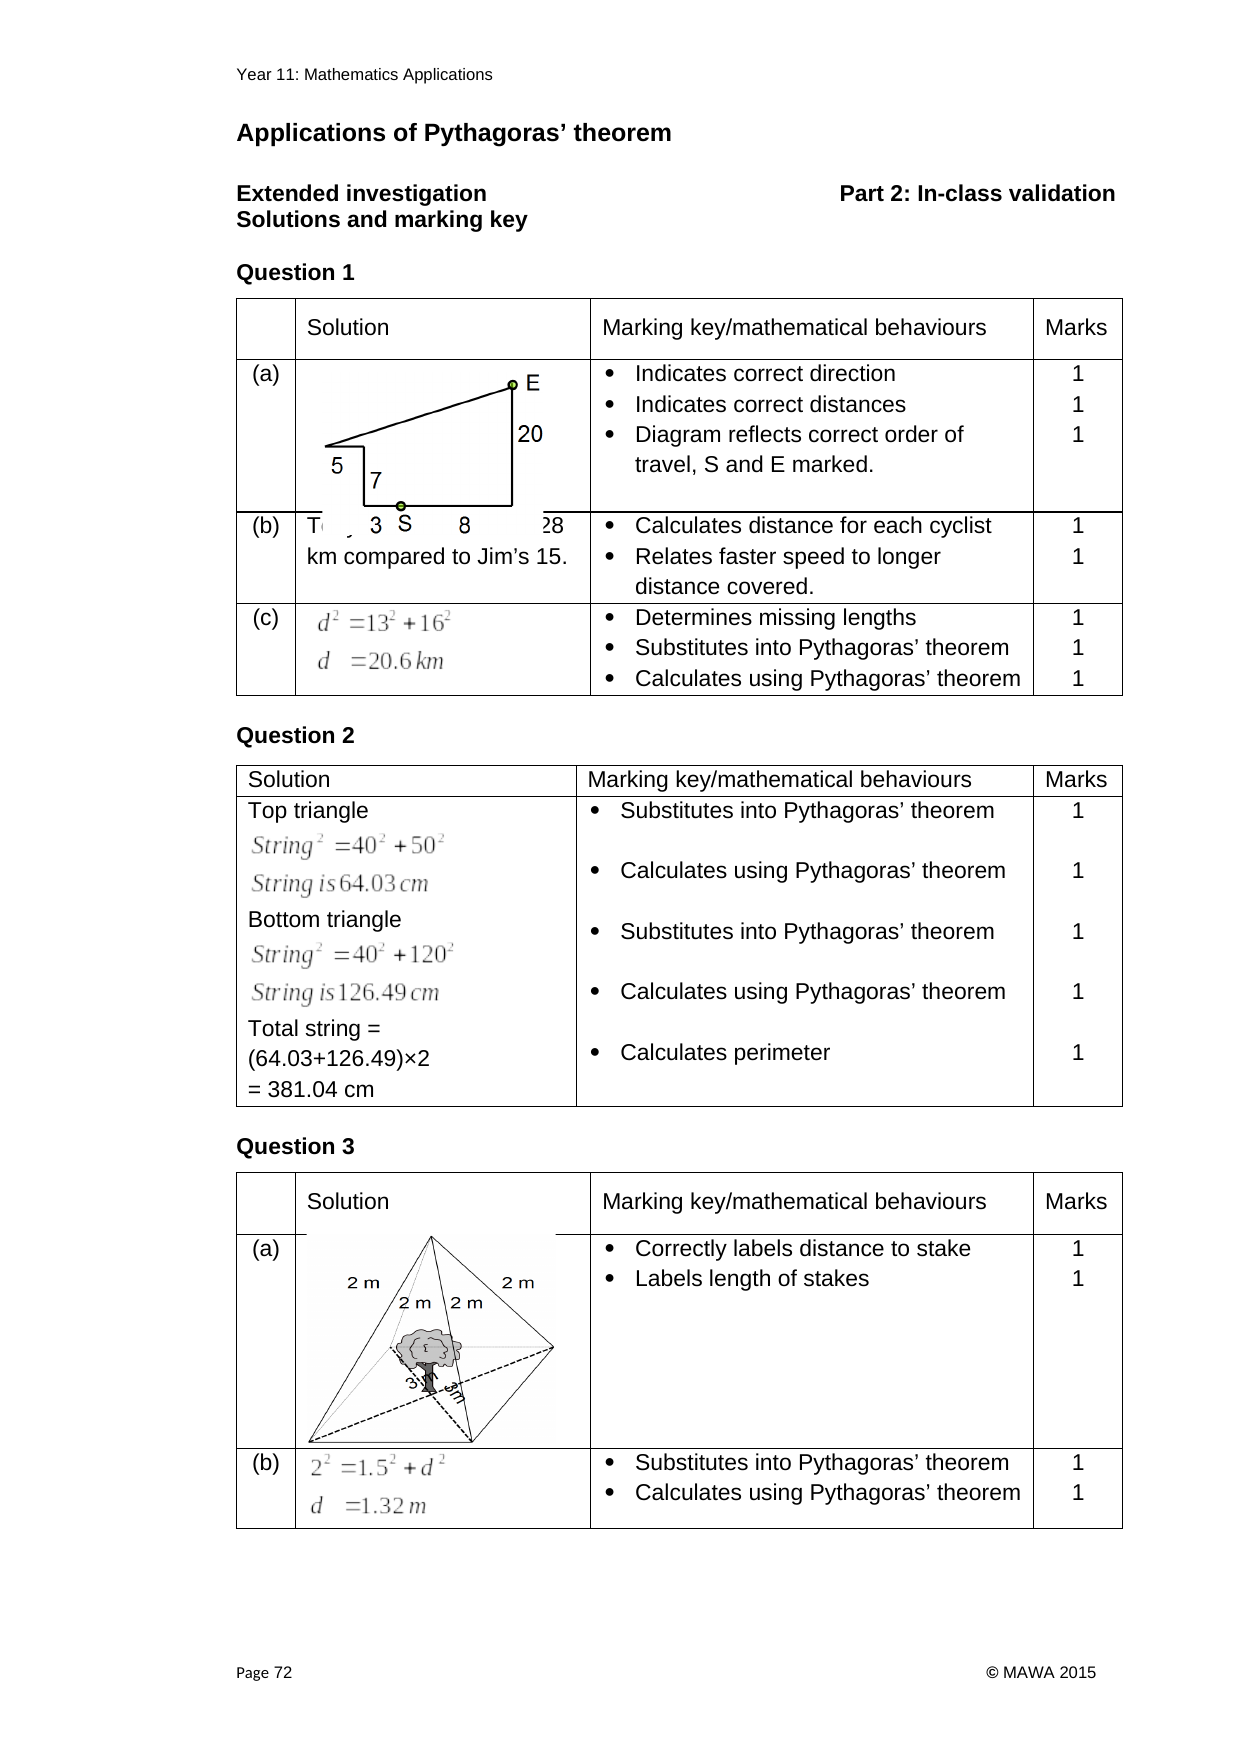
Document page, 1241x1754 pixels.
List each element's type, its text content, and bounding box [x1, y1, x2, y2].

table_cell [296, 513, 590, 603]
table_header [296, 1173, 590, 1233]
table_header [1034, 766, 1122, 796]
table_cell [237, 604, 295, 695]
text Solutions and marking key [236, 206, 1122, 233]
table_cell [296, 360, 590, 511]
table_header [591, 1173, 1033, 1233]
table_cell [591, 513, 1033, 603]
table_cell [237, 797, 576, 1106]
text Question 1 [236, 259, 1122, 285]
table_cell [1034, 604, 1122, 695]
text Question 3 [236, 1133, 1122, 1159]
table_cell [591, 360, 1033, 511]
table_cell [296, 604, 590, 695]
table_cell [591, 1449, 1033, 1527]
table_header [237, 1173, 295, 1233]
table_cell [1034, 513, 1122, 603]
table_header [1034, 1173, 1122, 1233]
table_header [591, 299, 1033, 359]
text Applications of Pythagoras’ theorem [236, 118, 1122, 147]
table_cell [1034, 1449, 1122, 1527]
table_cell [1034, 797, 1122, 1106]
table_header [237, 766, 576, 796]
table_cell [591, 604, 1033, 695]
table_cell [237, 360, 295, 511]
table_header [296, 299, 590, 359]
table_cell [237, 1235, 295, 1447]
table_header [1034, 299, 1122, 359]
picture [322, 372, 544, 535]
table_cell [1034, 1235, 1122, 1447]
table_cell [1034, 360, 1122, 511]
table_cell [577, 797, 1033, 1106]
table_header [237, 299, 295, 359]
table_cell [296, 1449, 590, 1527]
text Question 2 [236, 722, 1122, 748]
text Extended investigation Part 2: In-class validation [236, 180, 1122, 206]
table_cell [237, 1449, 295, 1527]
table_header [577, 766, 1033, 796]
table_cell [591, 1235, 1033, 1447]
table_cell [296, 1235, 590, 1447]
picture [306, 1234, 556, 1444]
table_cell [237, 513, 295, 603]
